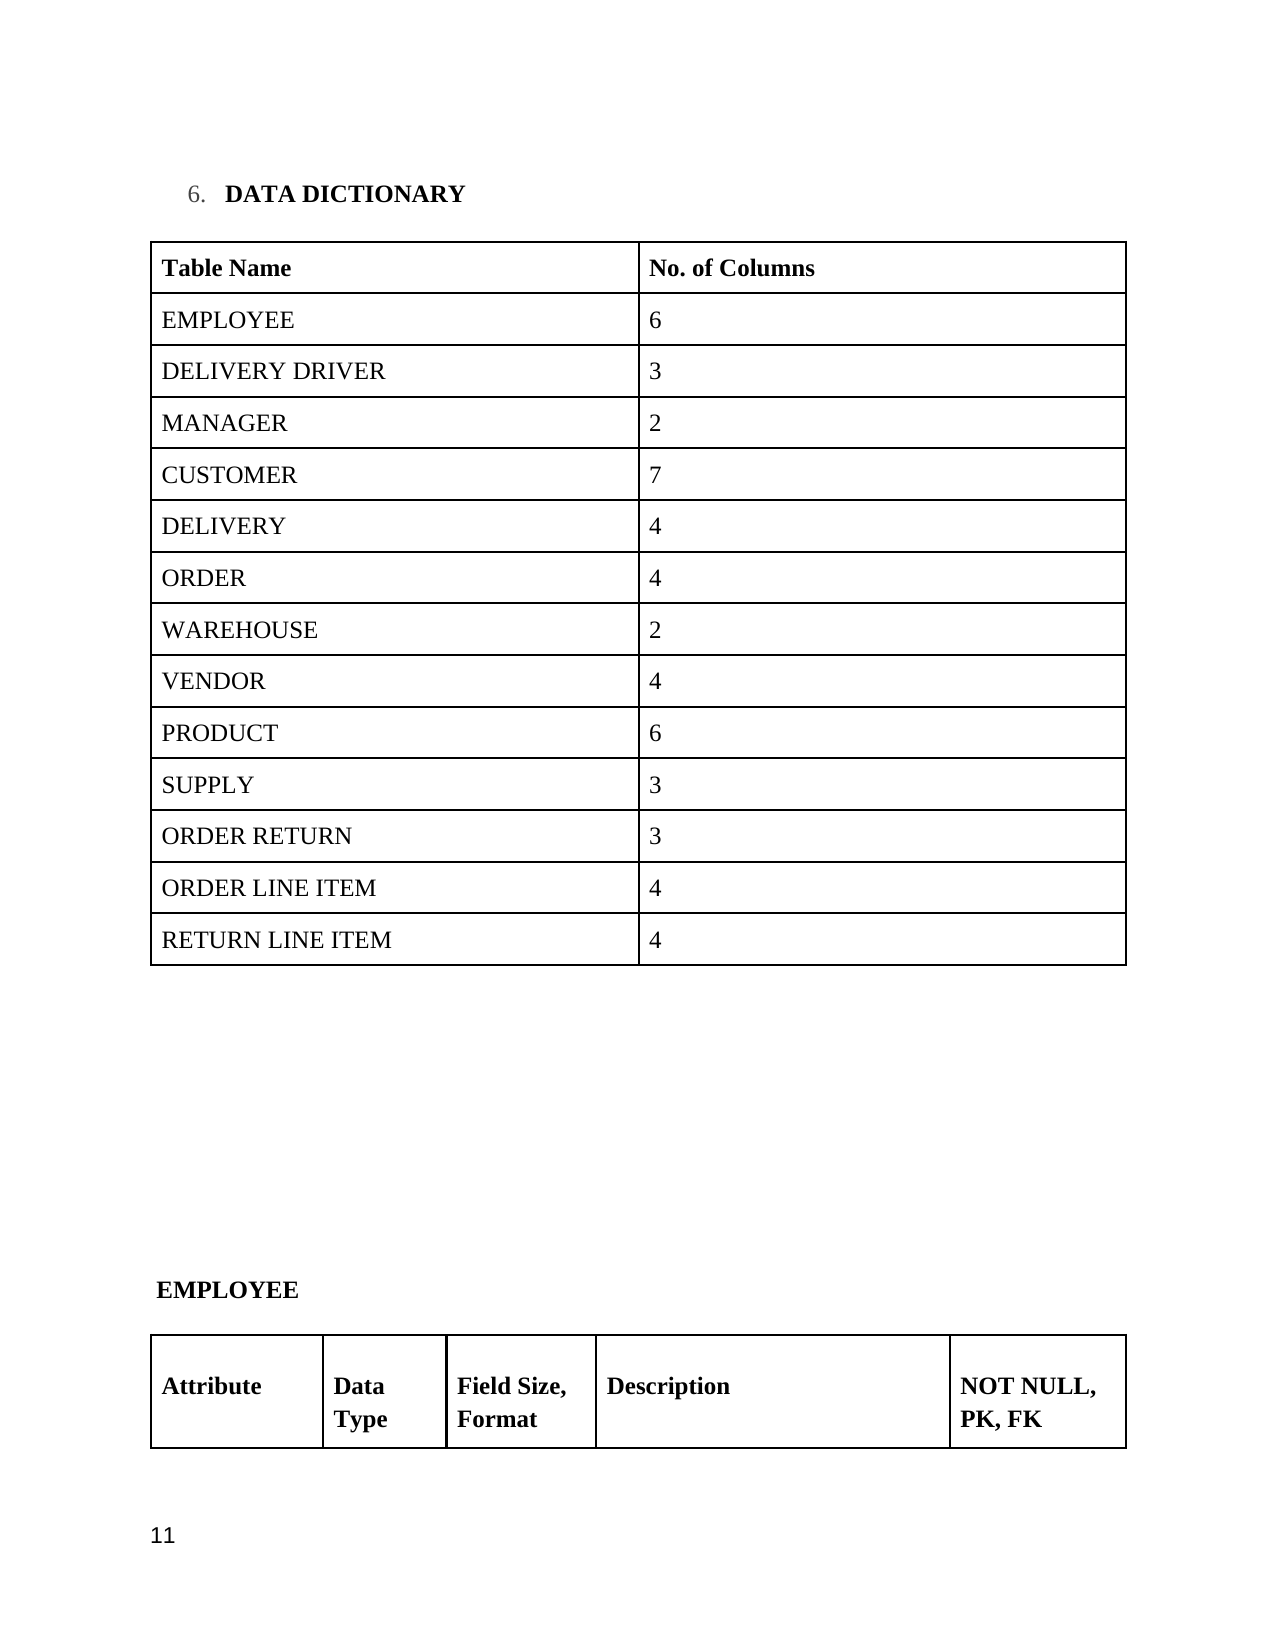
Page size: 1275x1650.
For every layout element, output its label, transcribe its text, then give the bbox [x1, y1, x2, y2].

table_cell 2 [640, 604, 1125, 654]
table_cell SUPPLY [152, 759, 638, 809]
table_header Description [597, 1336, 949, 1447]
table_cell VENDOR [152, 656, 638, 706]
table_cell DELIVERY [152, 501, 638, 551]
table_header Data Type [324, 1336, 445, 1447]
table_cell 4 [640, 656, 1125, 706]
subtitle DATA DICTIONARY [187, 179, 1181, 207]
table_cell RETURN LINE ITEM [152, 914, 638, 964]
table_cell PRODUCT [152, 708, 638, 757]
table_cell DELIVERY DRIVER [152, 346, 638, 396]
table_cell ORDER [152, 553, 638, 602]
table_cell MANAGER [152, 398, 638, 447]
table_header No. of Columns [640, 243, 1125, 292]
table_cell CUSTOMER [152, 449, 638, 499]
text EMPLOYEE [150, 1275, 1125, 1304]
table_cell 6 [640, 294, 1125, 344]
table_cell 6 [640, 708, 1125, 757]
table_cell WAREHOUSE [152, 604, 638, 654]
table_cell 3 [640, 759, 1125, 809]
table_header Field Size, Format [448, 1336, 595, 1447]
table_cell ORDER LINE ITEM [152, 863, 638, 912]
table_cell ORDER RETURN [152, 811, 638, 861]
table_header NOT NULL, PK, FK [951, 1336, 1125, 1447]
table_cell 7 [640, 449, 1125, 499]
table_cell 4 [640, 501, 1125, 551]
table_cell 4 [640, 553, 1125, 602]
table_header Attribute [152, 1336, 322, 1447]
table_cell EMPLOYEE [152, 294, 638, 344]
table_cell 4 [640, 914, 1125, 964]
table_header Table Name [152, 243, 638, 292]
table_cell 4 [640, 863, 1125, 912]
table_cell 2 [640, 398, 1125, 447]
table_cell 3 [640, 346, 1125, 396]
table_cell 3 [640, 811, 1125, 861]
